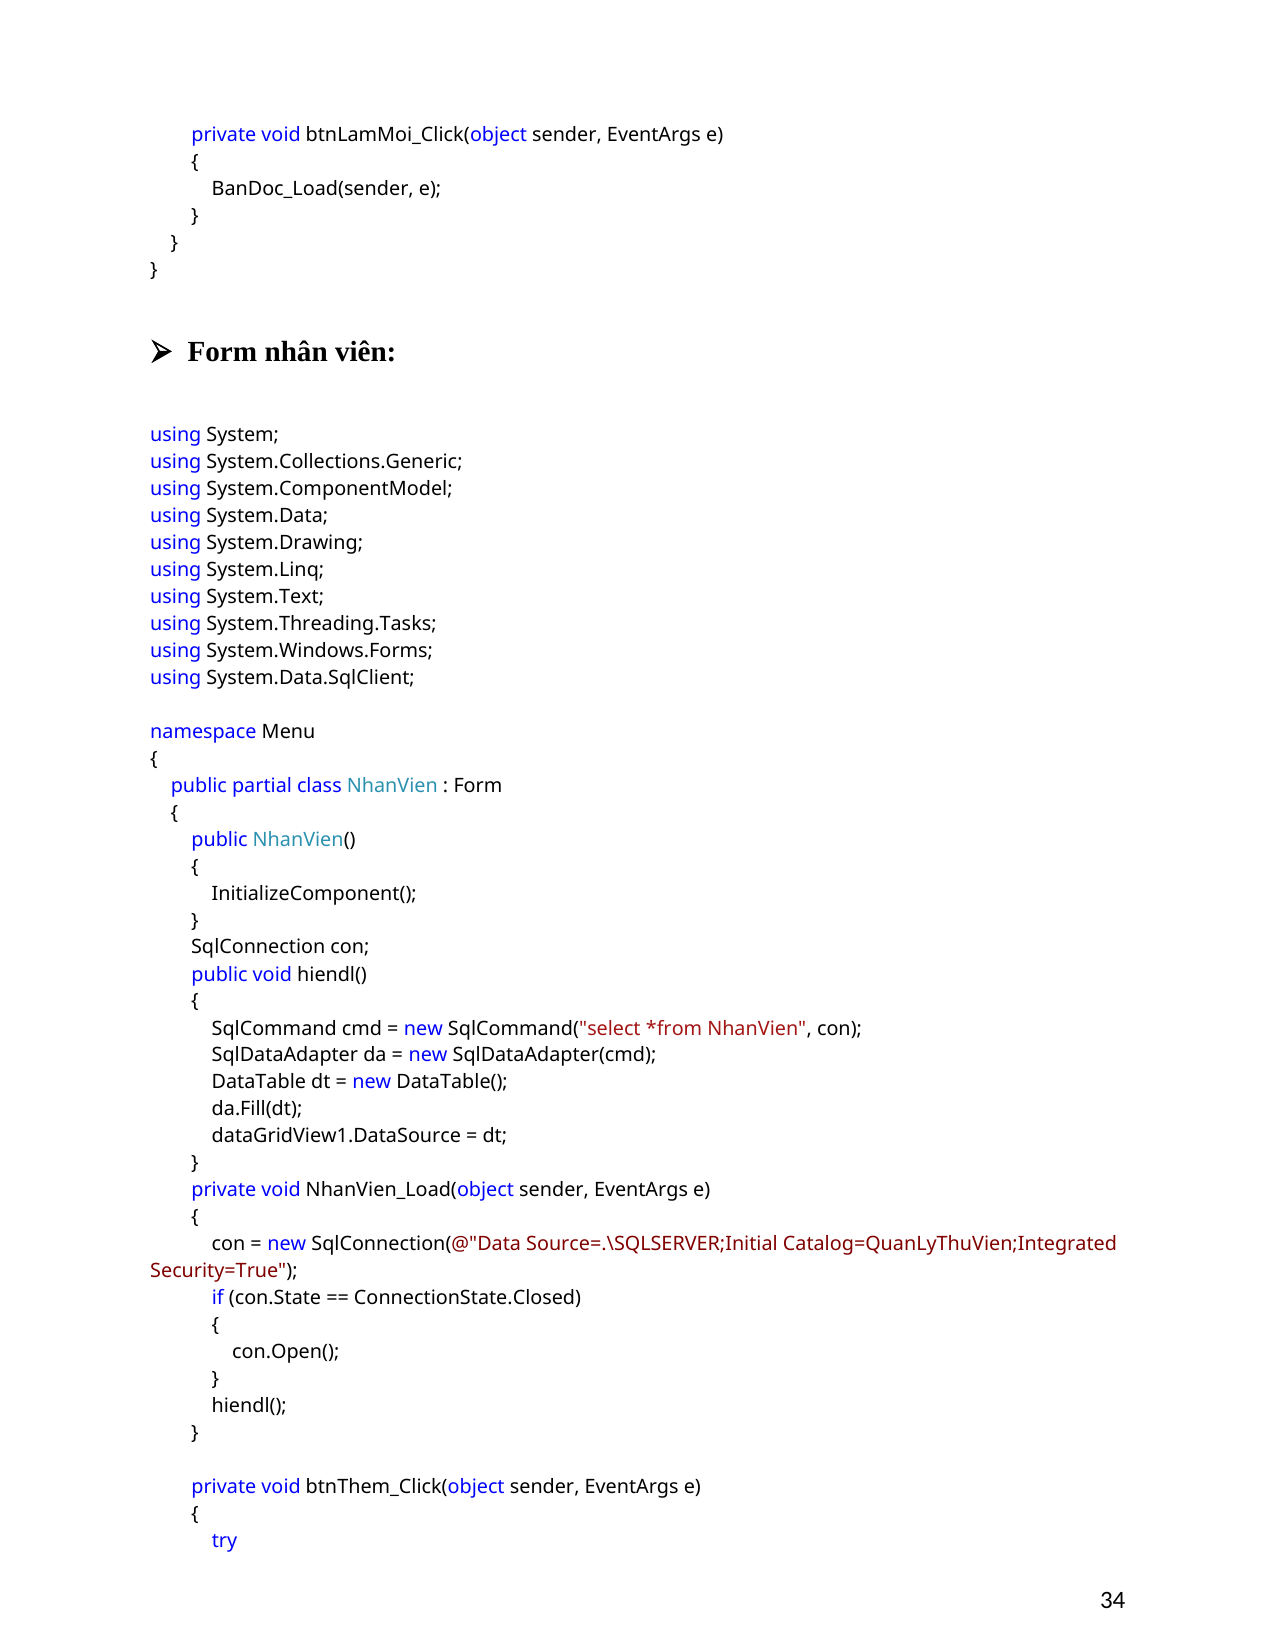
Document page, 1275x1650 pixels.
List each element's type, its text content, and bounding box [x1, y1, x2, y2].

text { [150, 148, 1125, 175]
text if (con.State == ConnectionState.Closed) [150, 1283, 1125, 1311]
text } [150, 1364, 1125, 1391]
text { [150, 987, 1125, 1014]
text public void hiendl() [150, 960, 1125, 987]
text { [150, 744, 1125, 771]
text using System.Data; [150, 501, 1125, 528]
text using System.Linq; [150, 555, 1125, 582]
text DataTable dt = new DataTable(); [150, 1068, 1125, 1095]
text } [150, 202, 1125, 229]
text con.Open(); [150, 1337, 1125, 1364]
text public NhanVien() [150, 825, 1125, 852]
text } [150, 256, 1125, 283]
text { [150, 1311, 1125, 1337]
text using System; [150, 420, 1125, 447]
text using System.Collections.Generic; [150, 447, 1125, 474]
text } [150, 1418, 1125, 1445]
text InitializeComponent(); [150, 879, 1125, 906]
subtitle Form nhân viên: [150, 334, 1125, 368]
text using System.ComponentModel; [150, 474, 1125, 501]
text } [150, 1149, 1125, 1176]
text { [150, 1499, 1125, 1526]
text private void btnThem_Click(object sender, EventArgs e) [150, 1472, 1125, 1499]
text da.Fill(dt); [150, 1095, 1125, 1122]
text { [150, 852, 1125, 879]
text } [150, 906, 1125, 933]
text hiendl(); [150, 1391, 1125, 1418]
text private void btnLamMoi_Click(object sender, EventArgs e) [150, 121, 1125, 148]
text using System.Windows.Forms; [150, 636, 1125, 663]
text using System.Threading.Tasks; [150, 609, 1125, 636]
text { [150, 798, 1125, 825]
text { [150, 1203, 1125, 1229]
text SqlCommand cmd = new SqlCommand("select *from NhanVien", con); [150, 1014, 1125, 1041]
text } [150, 229, 1125, 256]
text con = new SqlConnection(@"Data Source=.\SQLSERVER;Initial Catalog=QuanLyThuVien;Integrated Security=True"); [150, 1229, 1125, 1283]
text private void NhanVien_Load(object sender, EventArgs e) [150, 1176, 1125, 1203]
text public partial class NhanVien : Form [150, 771, 1125, 798]
text SqlConnection con; [150, 933, 1125, 960]
text using System.Text; [150, 582, 1125, 609]
text SqlDataAdapter da = new SqlDataAdapter(cmd); [150, 1041, 1125, 1068]
text dataGridView1.DataSource = dt; [150, 1122, 1125, 1149]
text using System.Drawing; [150, 528, 1125, 555]
text BanDoc_Load(sender, e); [150, 175, 1125, 202]
text using System.Data.SqlClient; [150, 663, 1125, 690]
text try [150, 1526, 1125, 1553]
text namespace Menu [150, 717, 1125, 744]
